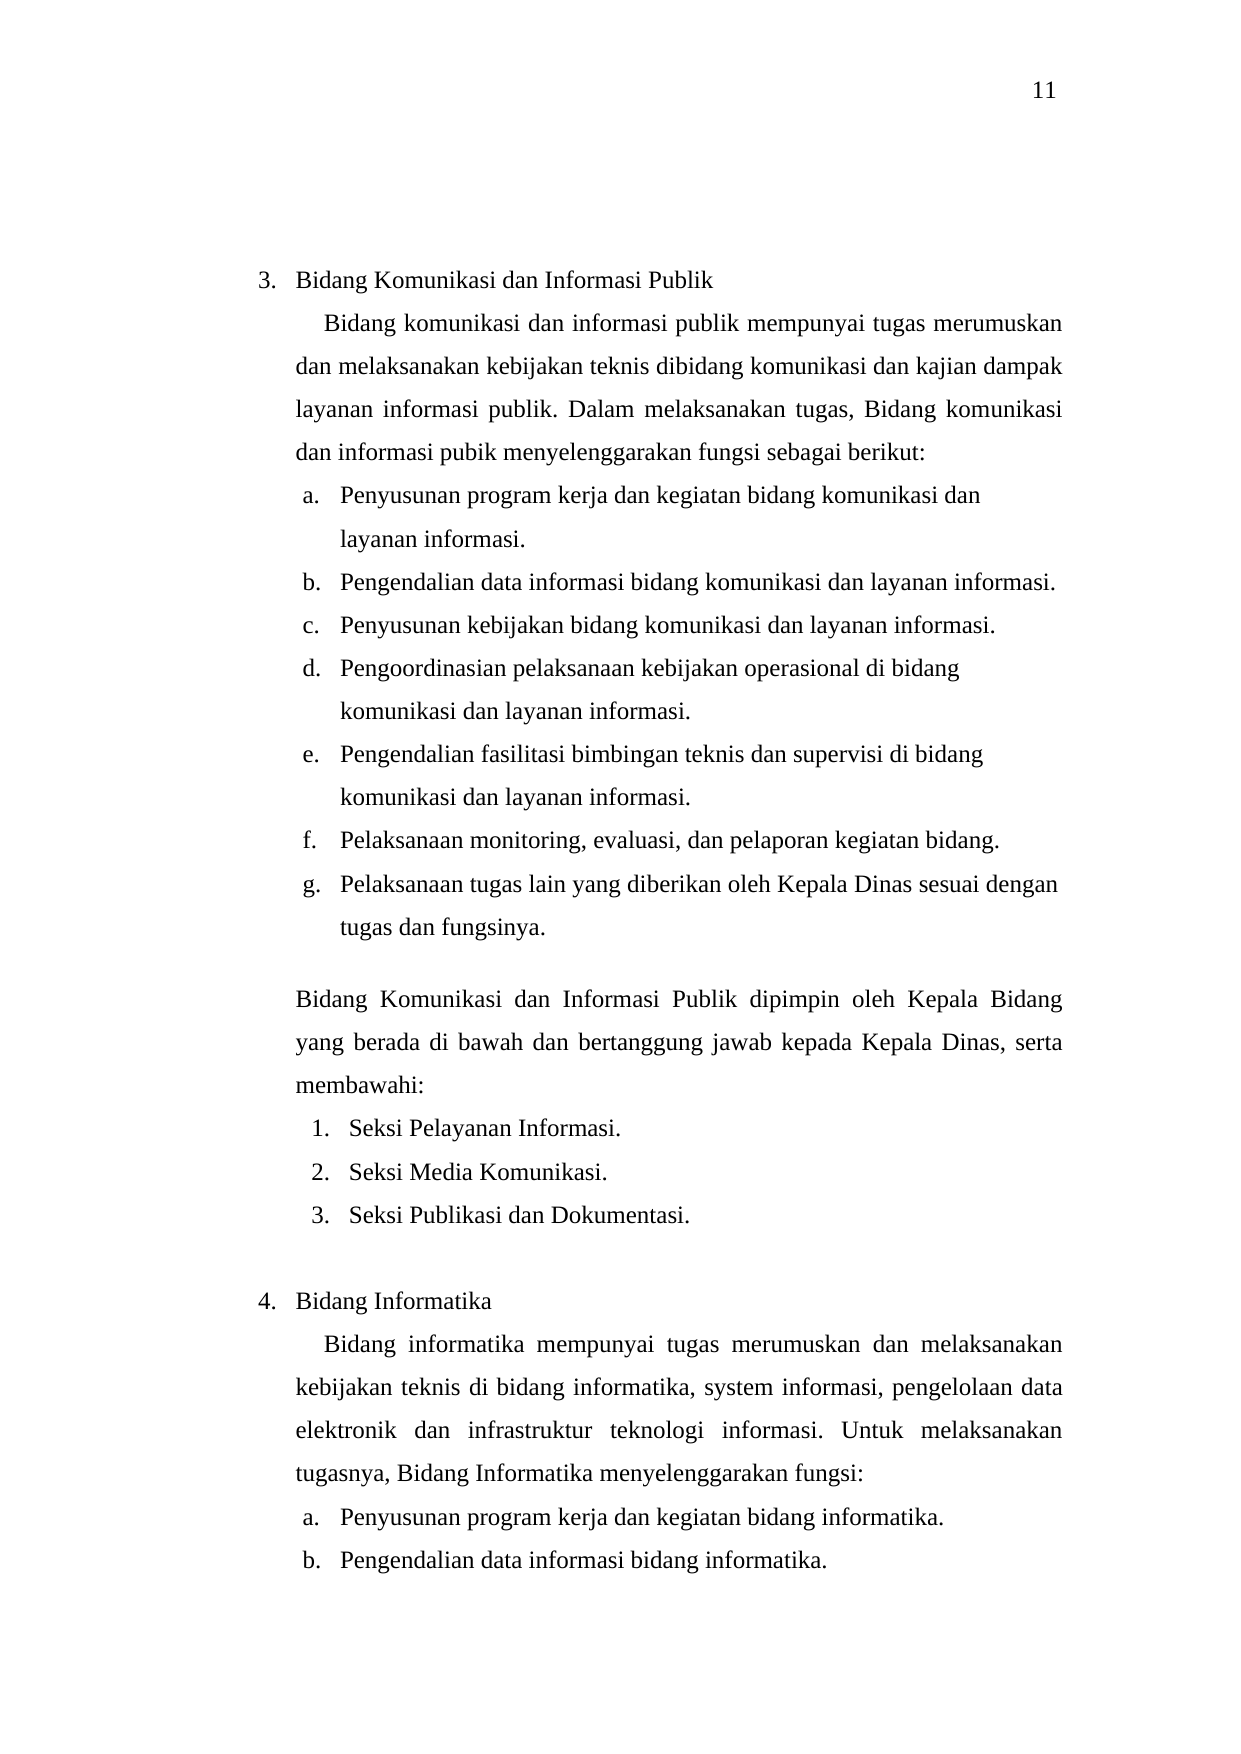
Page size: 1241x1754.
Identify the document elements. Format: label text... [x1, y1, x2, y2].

list Bidang Informatika [258, 1286, 1063, 1315]
list Pengoordinasian pelaksanaan kebijakan operasional di bidang komunikasi dan layanan informasi. [302, 653, 1063, 725]
list Pengendalian data informasi bidang informatika. [302, 1545, 1063, 1573]
list Penyusunan program kerja dan kegiatan bidang informatika. [302, 1502, 1063, 1530]
text Bidang Komunikasi dan Informasi Publik dipimpin oleh Kepala Bidang yang berada di bawah dan bertanggung jawab kepada Kepala Dinas, serta membawahi: [295, 984, 1063, 1099]
list Seksi Publikasi dan Dokumentasi. [311, 1200, 1063, 1228]
list Bidang informatika mempunyai tugas merumuskan dan melaksanakan kebijakan teknis di bidang informatika, system informasi, pengelolaan data elektronik dan infrastruktur teknologi informasi. Untuk melaksanakan tugasnya, Bidang Informatika menyelenggarakan fungsi: [295, 1329, 1063, 1487]
list Pelaksanaan monitoring, evaluasi, dan pelaporan kegiatan bidang. [302, 826, 1063, 854]
list Pelaksanaan tugas lain yang diberikan oleh Kepala Dinas sesuai dengan tugas dan fungsinya. [302, 869, 1063, 941]
list Bidang komunikasi dan informasi publik mempunyai tugas merumuskan dan melaksanakan kebijakan teknis dibidang komunikasi dan kajian dampak layanan informasi publik. Dalam melaksanakan tugas, Bidang komunikasi dan informasi pubik menyelenggarakan fungsi sebagai berikut: [295, 308, 1063, 466]
list Seksi Pelayanan Informasi. [311, 1113, 1063, 1142]
list Pengendalian data informasi bidang komunikasi dan layanan informasi. [302, 567, 1063, 596]
list Pengendalian fasilitasi bimbingan teknis dan supervisi di bidang komunikasi dan layanan informasi. [302, 739, 1063, 811]
list Seksi Media Komunikasi. [311, 1157, 1063, 1185]
list Penyusunan program kerja dan kegiatan bidang komunikasi dan layanan informasi. [302, 481, 1063, 552]
list Bidang Komunikasi dan Informasi Publik [258, 265, 1063, 294]
list Penyusunan kebijakan bidang komunikasi dan layanan informasi. [302, 610, 1063, 639]
